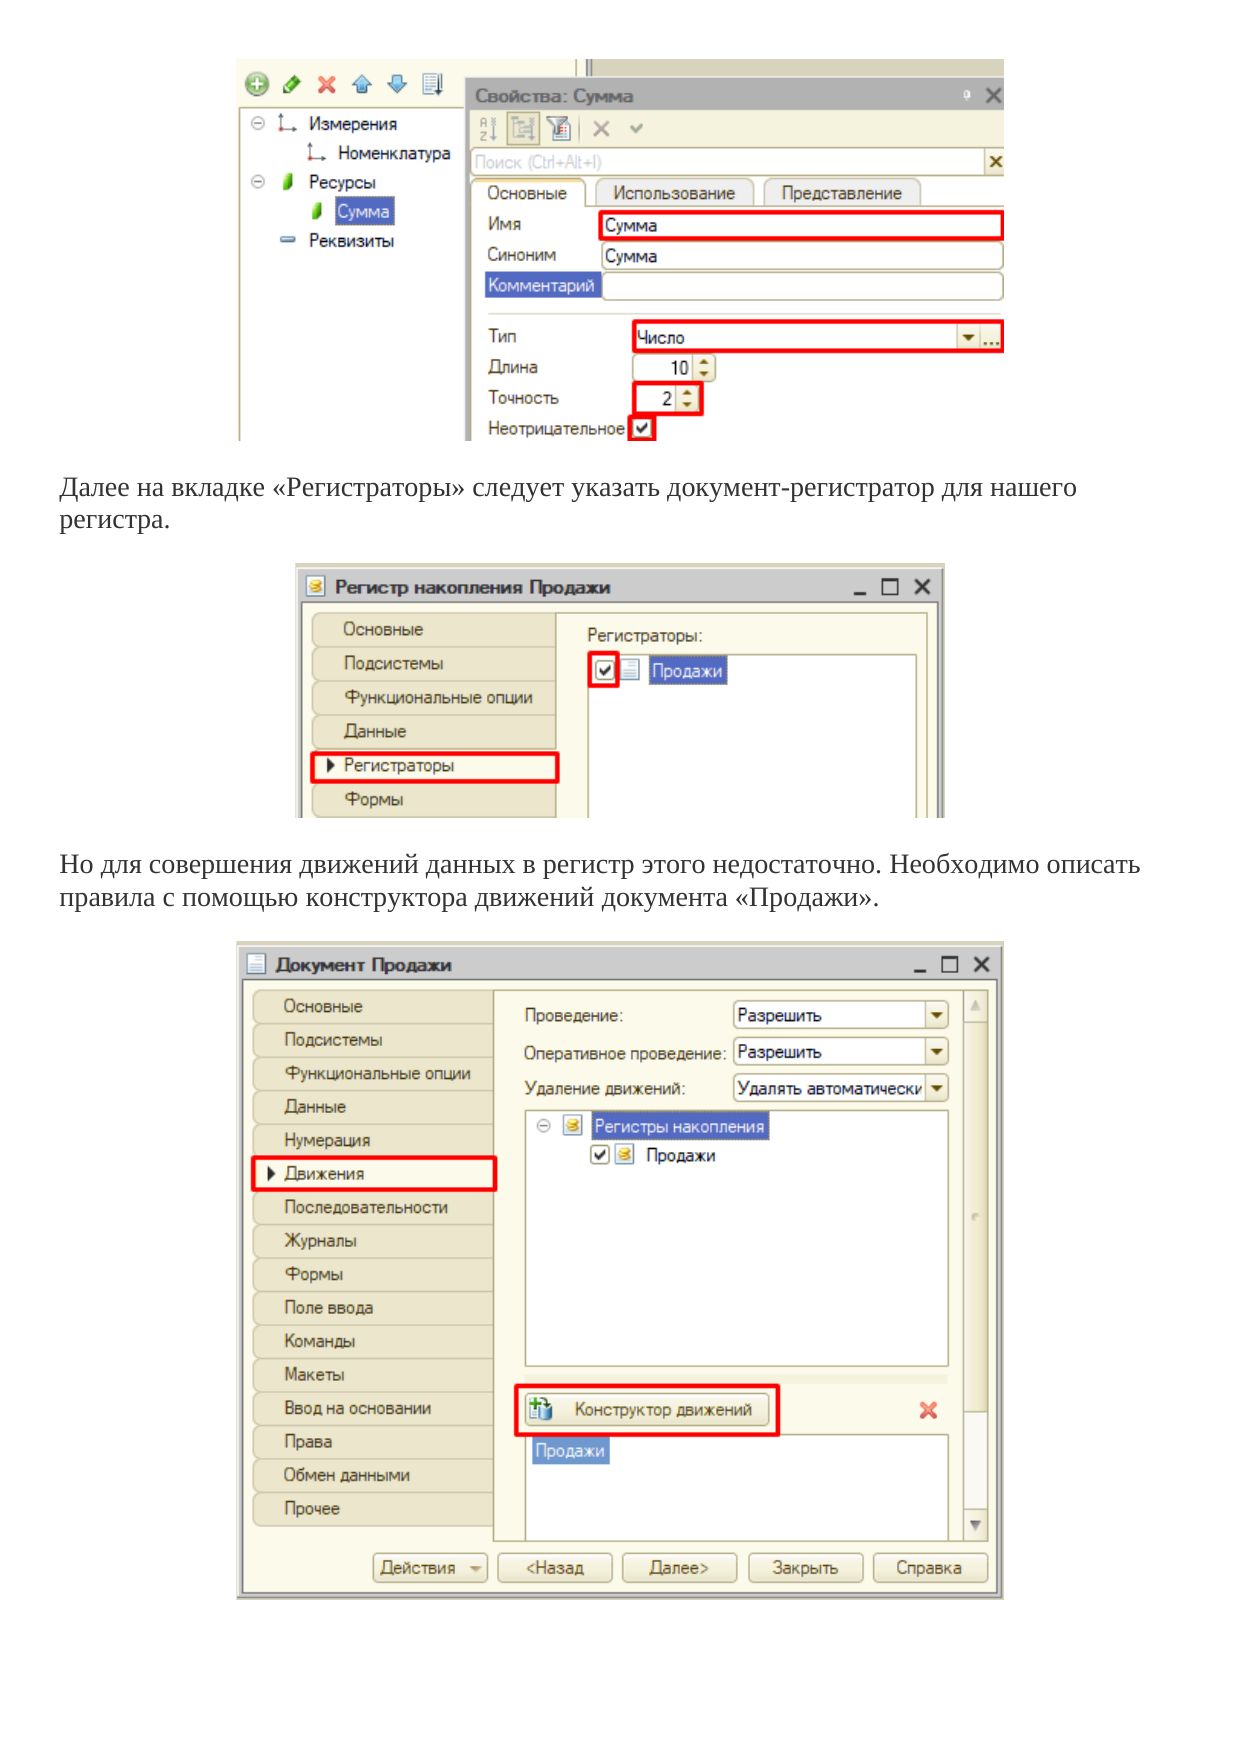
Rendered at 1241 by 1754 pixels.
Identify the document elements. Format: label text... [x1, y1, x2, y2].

text Далее на вкладке «Регистраторы» следует указать документ-регистратор для нашего регистра. [59, 470, 1181, 535]
text Но для совершения движений данных в регистр этого недостаточно. Необходимо описать правила с помощью конструктора движений документа «Продажи». [59, 847, 1181, 912]
picture [236, 59, 1004, 441]
picture [236, 941, 1004, 1600]
picture [295, 563, 945, 818]
